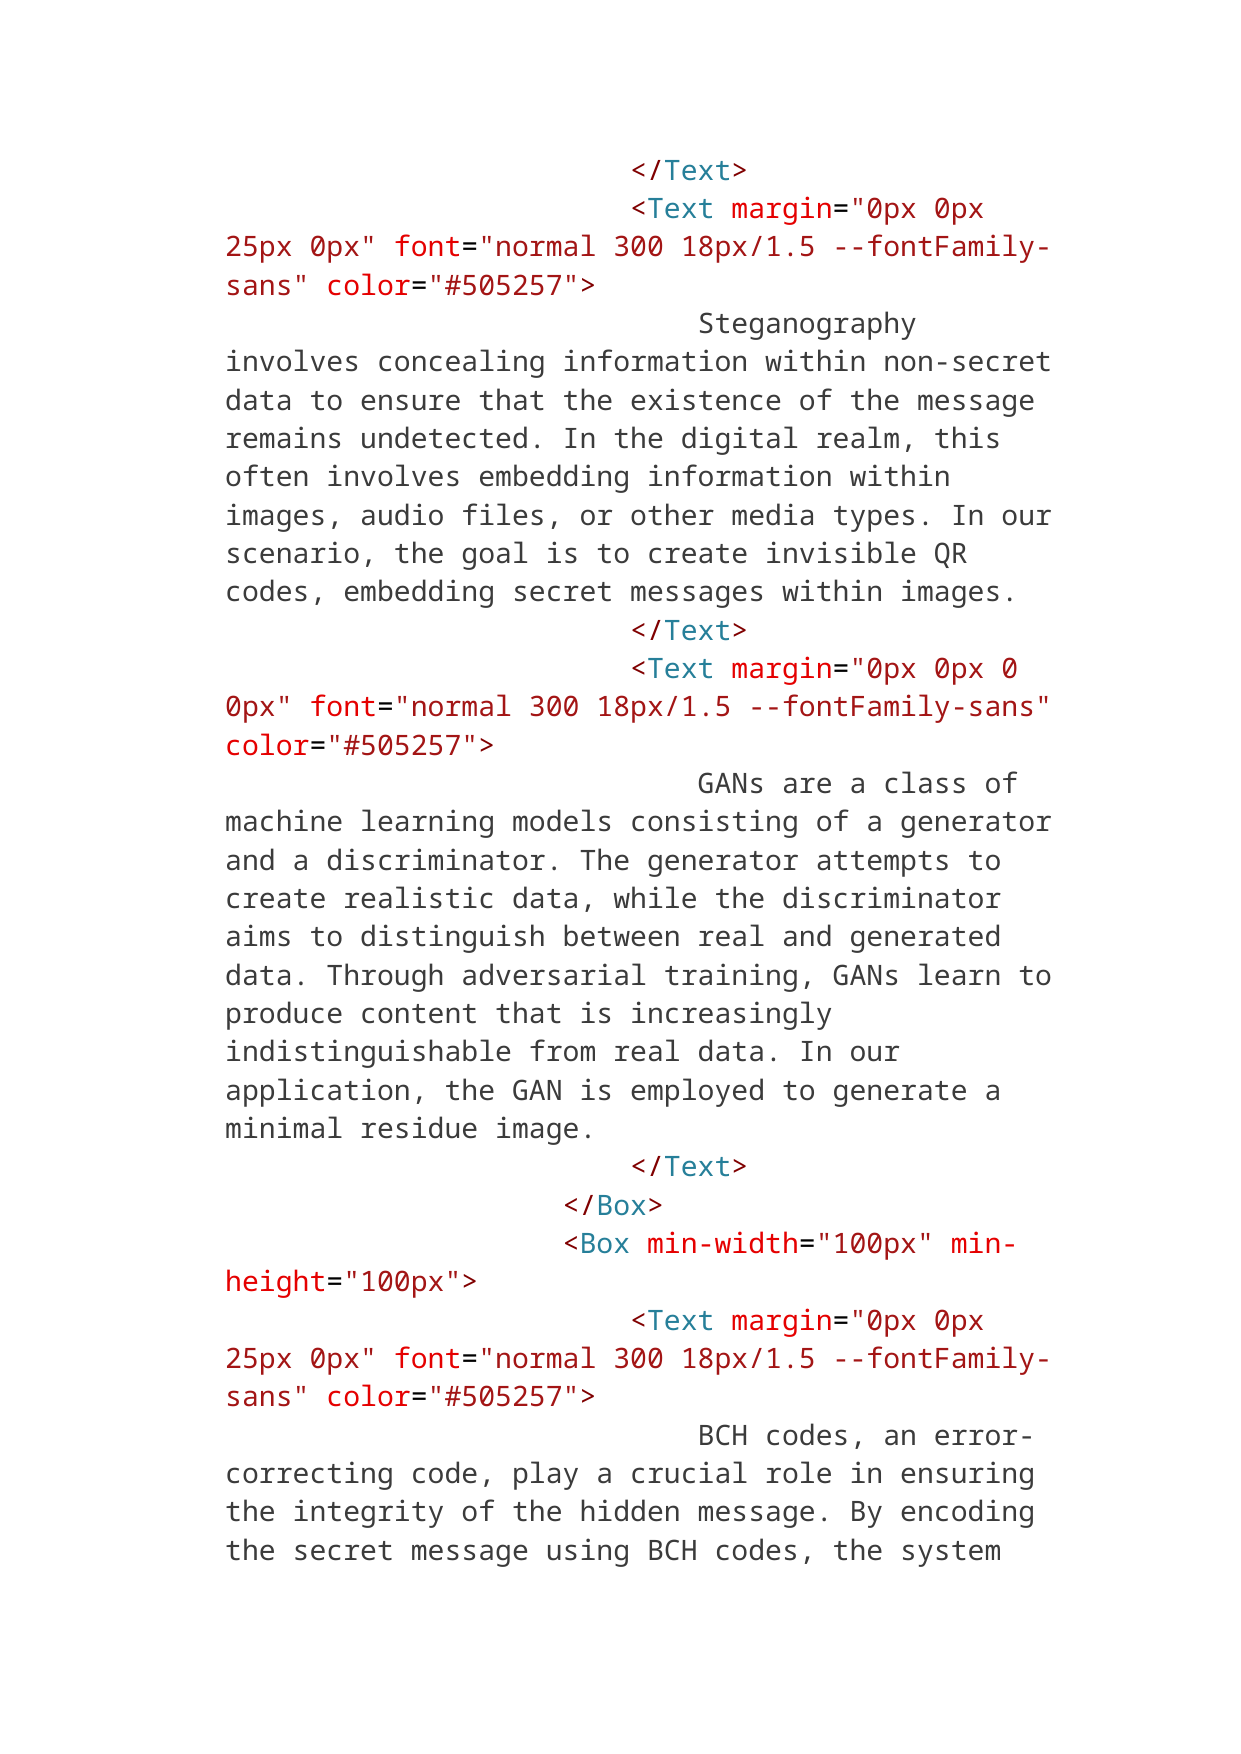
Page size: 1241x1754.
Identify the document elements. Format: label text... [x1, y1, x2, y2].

text Steganography involves concealing information within non-secret data to ensure that the existence of the message remains undetected. In the digital realm, this often involves embedding information within images, audio files, or other media types. In our scenario, the goal is to create invisible QR codes, embedding secret messages within images. [225, 303, 1052, 610]
text <Text margin="0px 0px 0 0px" font="normal 300 18px/1.5 --fontFamily-sans" color="#505257"> [225, 648, 1052, 763]
text </Text> [225, 1147, 1052, 1185]
text </Box> [225, 1185, 1052, 1223]
text <Text margin="0px 0px 25px 0px" font="normal 300 18px/1.5 --fontFamily-sans" color="#505257"> [225, 188, 1052, 303]
text <Box min-width="100px" min-height="100px"> [225, 1223, 1052, 1300]
text </Text> [225, 610, 1052, 648]
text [225, 1415, 1052, 1568]
text </Text> [225, 150, 1052, 188]
text <Text margin="0px 0px 25px 0px" font="normal 300 18px/1.5 --fontFamily-sans" color="#505257"> [225, 1300, 1052, 1415]
text GANs are a class of machine learning models consisting of a generator and a discriminator. The generator attempts to create realistic data, while the discriminator aims to distinguish between real and generated data. Through adversarial training, GANs learn to produce content that is increasingly indistinguishable from real data. In our application, the GAN is employed to generate a minimal residue image. [225, 763, 1052, 1147]
